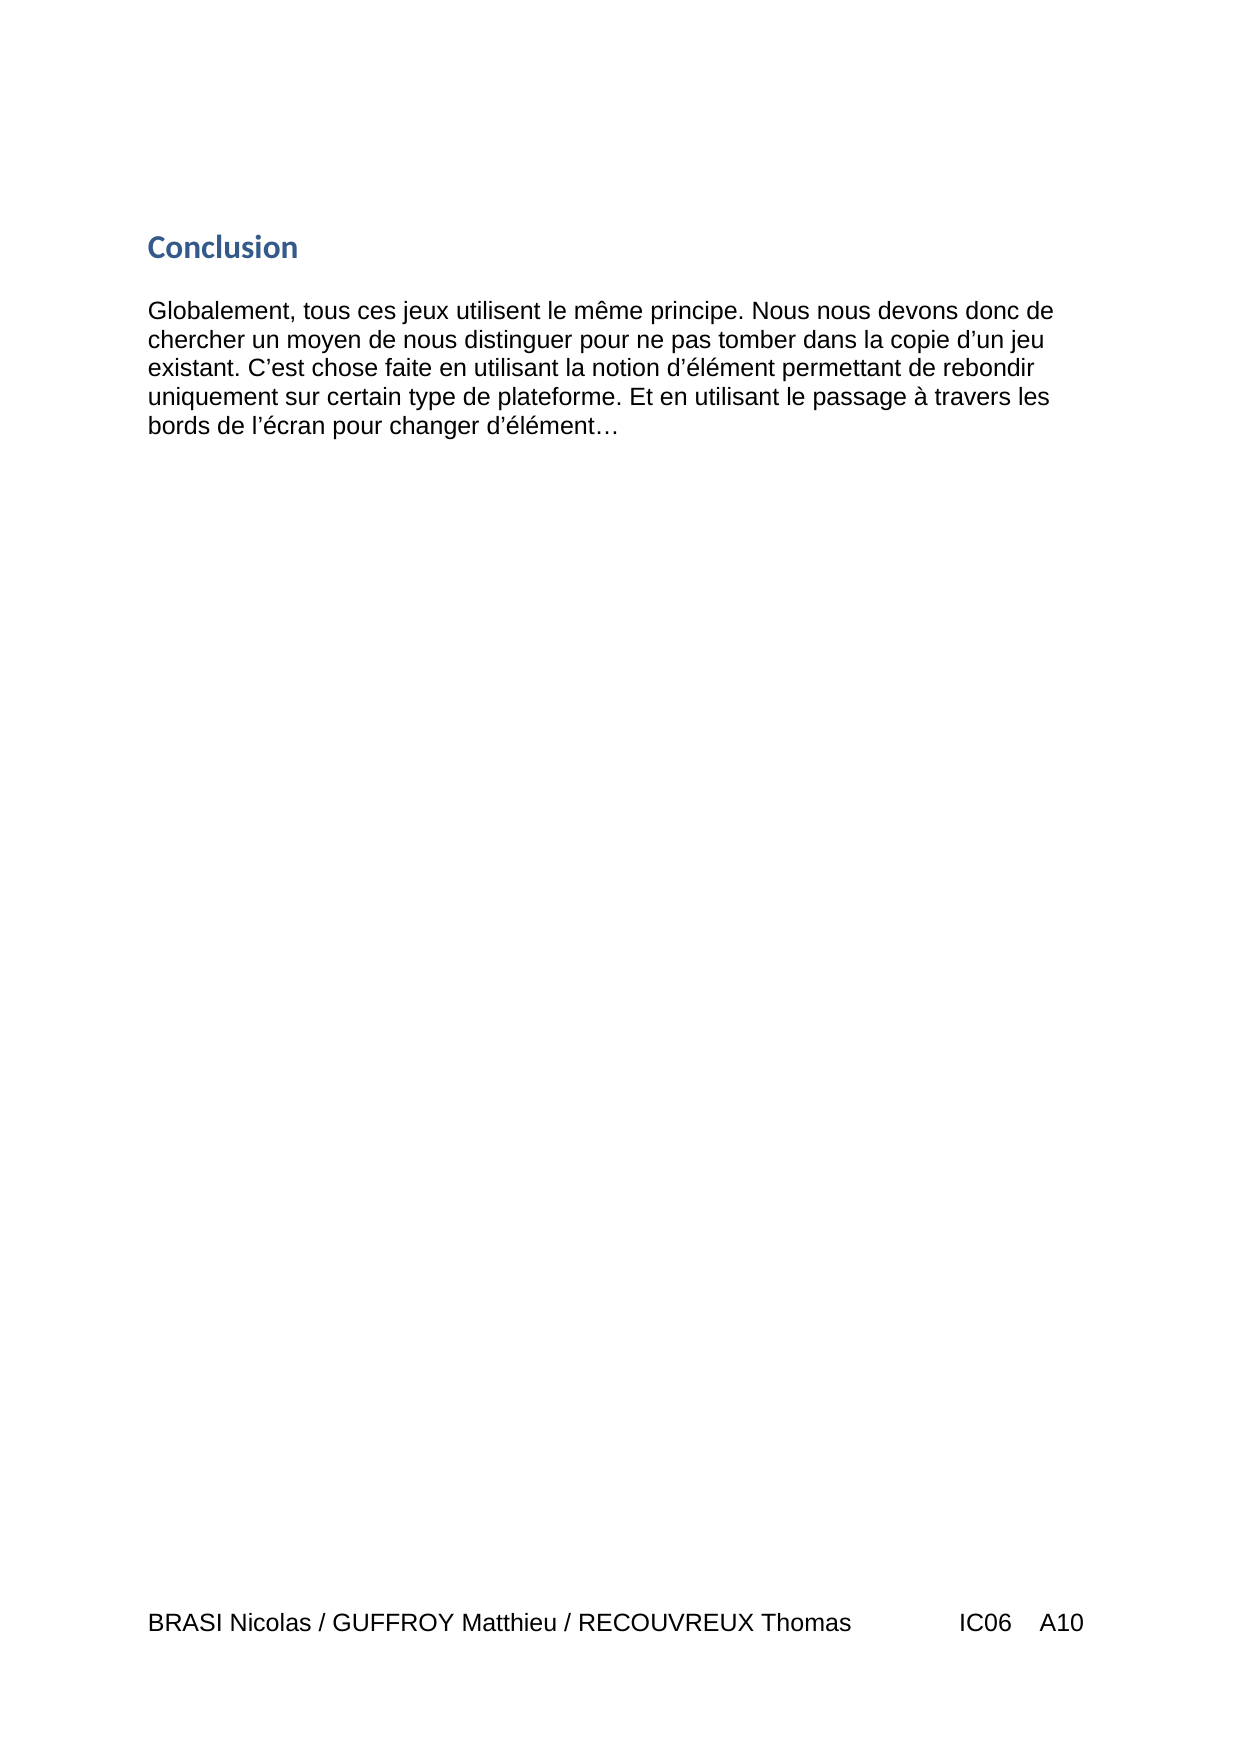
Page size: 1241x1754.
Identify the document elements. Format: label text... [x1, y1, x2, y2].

subtitle Conclusion [148, 226, 1093, 267]
text Globalement, tous ces jeux utilisent le même principe. Nous nous devons donc de chercher un moyen de nous distinguer pour ne pas tomber dans la copie d’un jeu existant. C’est chose faite en utilisant la notion d’élément permettant de rebondir uniquement sur certain type de plateforme. Et en utilisant le passage à travers les bords de l’écran pour changer d’élément… [148, 296, 1093, 439]
